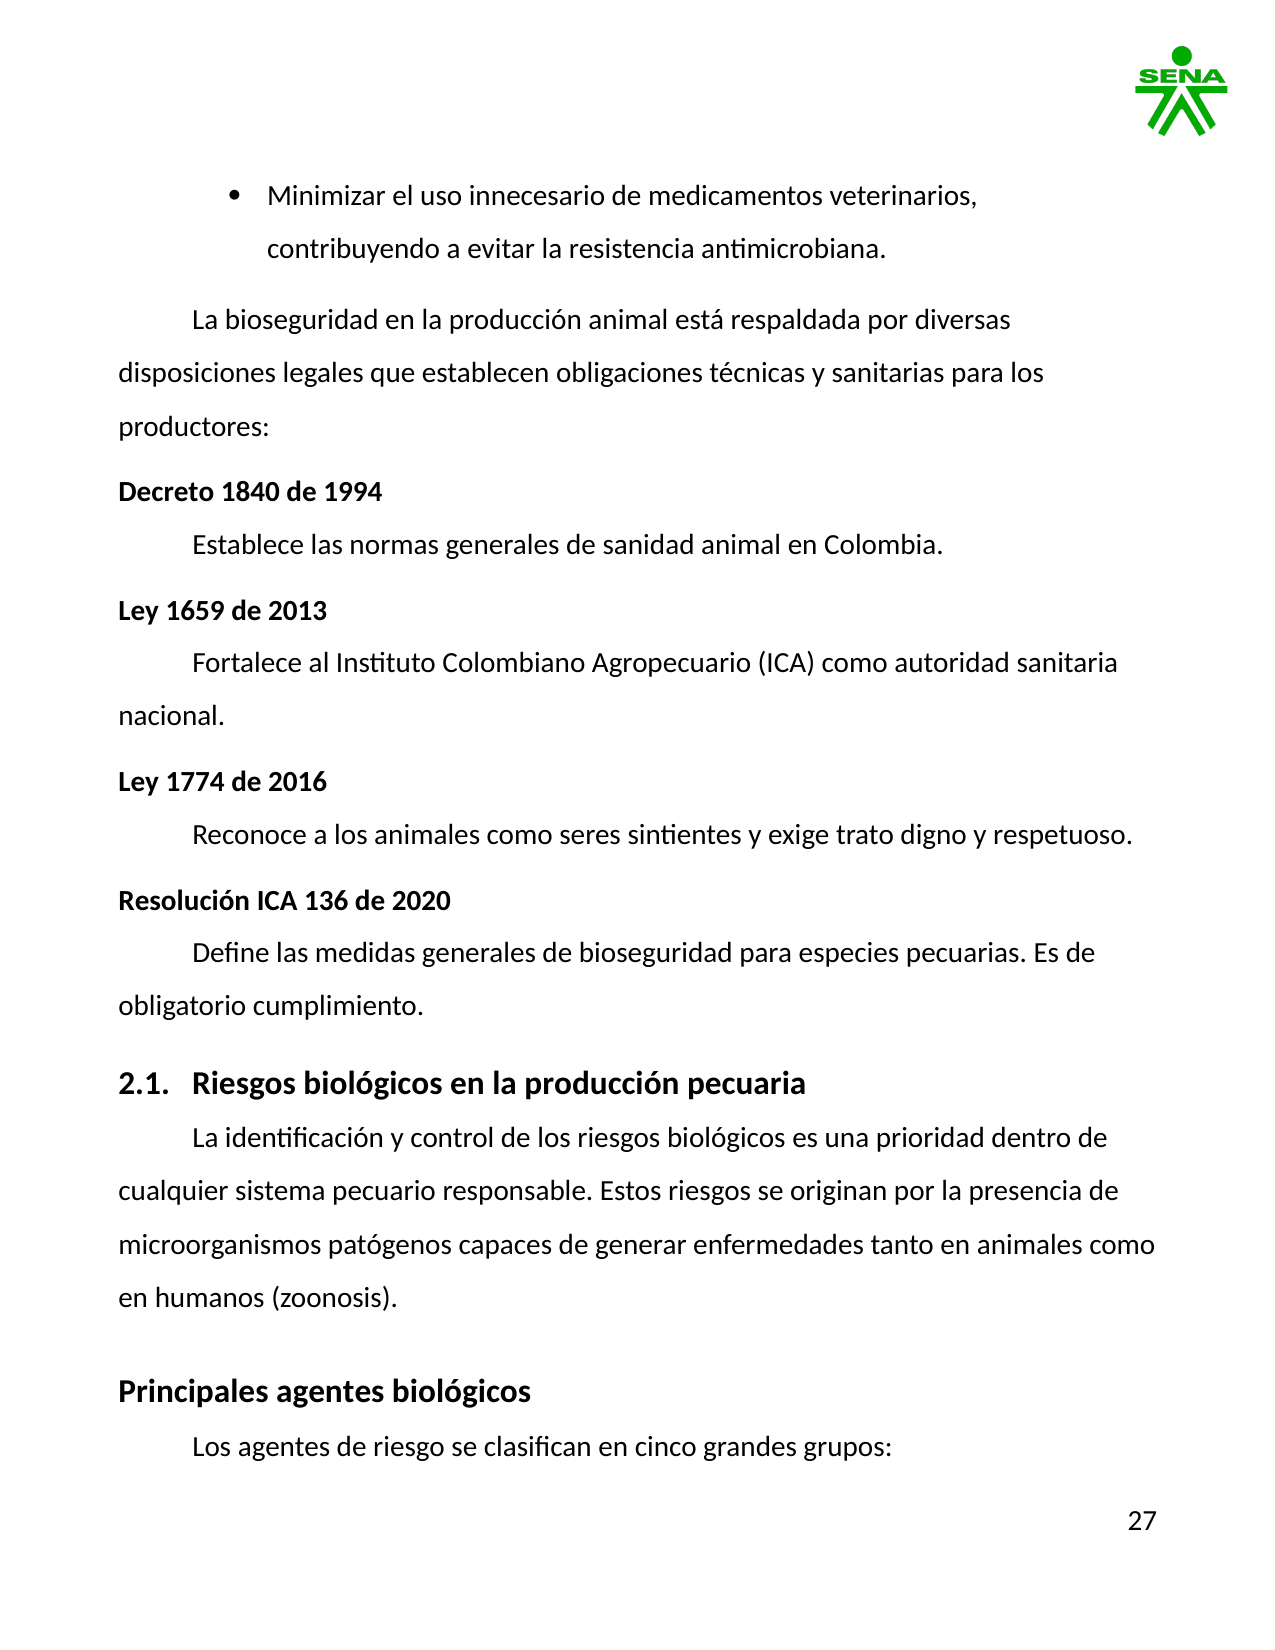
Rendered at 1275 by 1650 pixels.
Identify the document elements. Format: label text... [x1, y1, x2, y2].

subtitle Riesgos biológicos en la producción pecuaria [118, 1062, 1157, 1102]
subtitle Ley 1774 de 2016 [118, 763, 1157, 799]
text Define las medidas generales de bioseguridad para especies pecuarias. Es de obligatorio cumplimiento. [118, 934, 1157, 1023]
text Los agentes de riesgo se clasifican en cinco grandes grupos: [118, 1428, 1157, 1463]
picture [1135, 46, 1228, 136]
subtitle Resolución ICA 136 de 2020 [118, 882, 1157, 917]
subtitle Principales agentes biológicos [118, 1370, 1157, 1411]
subtitle Ley 1659 de 2013 [118, 592, 1157, 627]
text Establece las normas generales de sanidad animal en Colombia. [118, 526, 1157, 561]
text Reconoce a los animales como seres sintientes y exige trato digno y respetuoso. [118, 816, 1157, 851]
text Fortalece al Instituto Colombiano Agropecuario (ICA) como autoridad sanitaria nacional. [118, 644, 1157, 733]
subtitle Decreto 1840 de 1994 [118, 473, 1157, 509]
text La identificación y control de los riesgos biológicos es una prioridad dentro de cualquier sistema pecuario responsable. Estos riesgos se originan por la presencia de microorganismos patógenos capaces de generar enfermedades tanto en animales como en humanos (zoonosis). [118, 1119, 1157, 1315]
list Minimizar el uso innecesario de medicamentos veterinarios, contribuyendo a evitar la resistencia antimicrobiana. [229, 177, 1157, 266]
text La bioseguridad en la producción animal está respaldada por diversas disposiciones legales que establecen obligaciones técnicas y sanitarias para los productores: [118, 301, 1157, 443]
